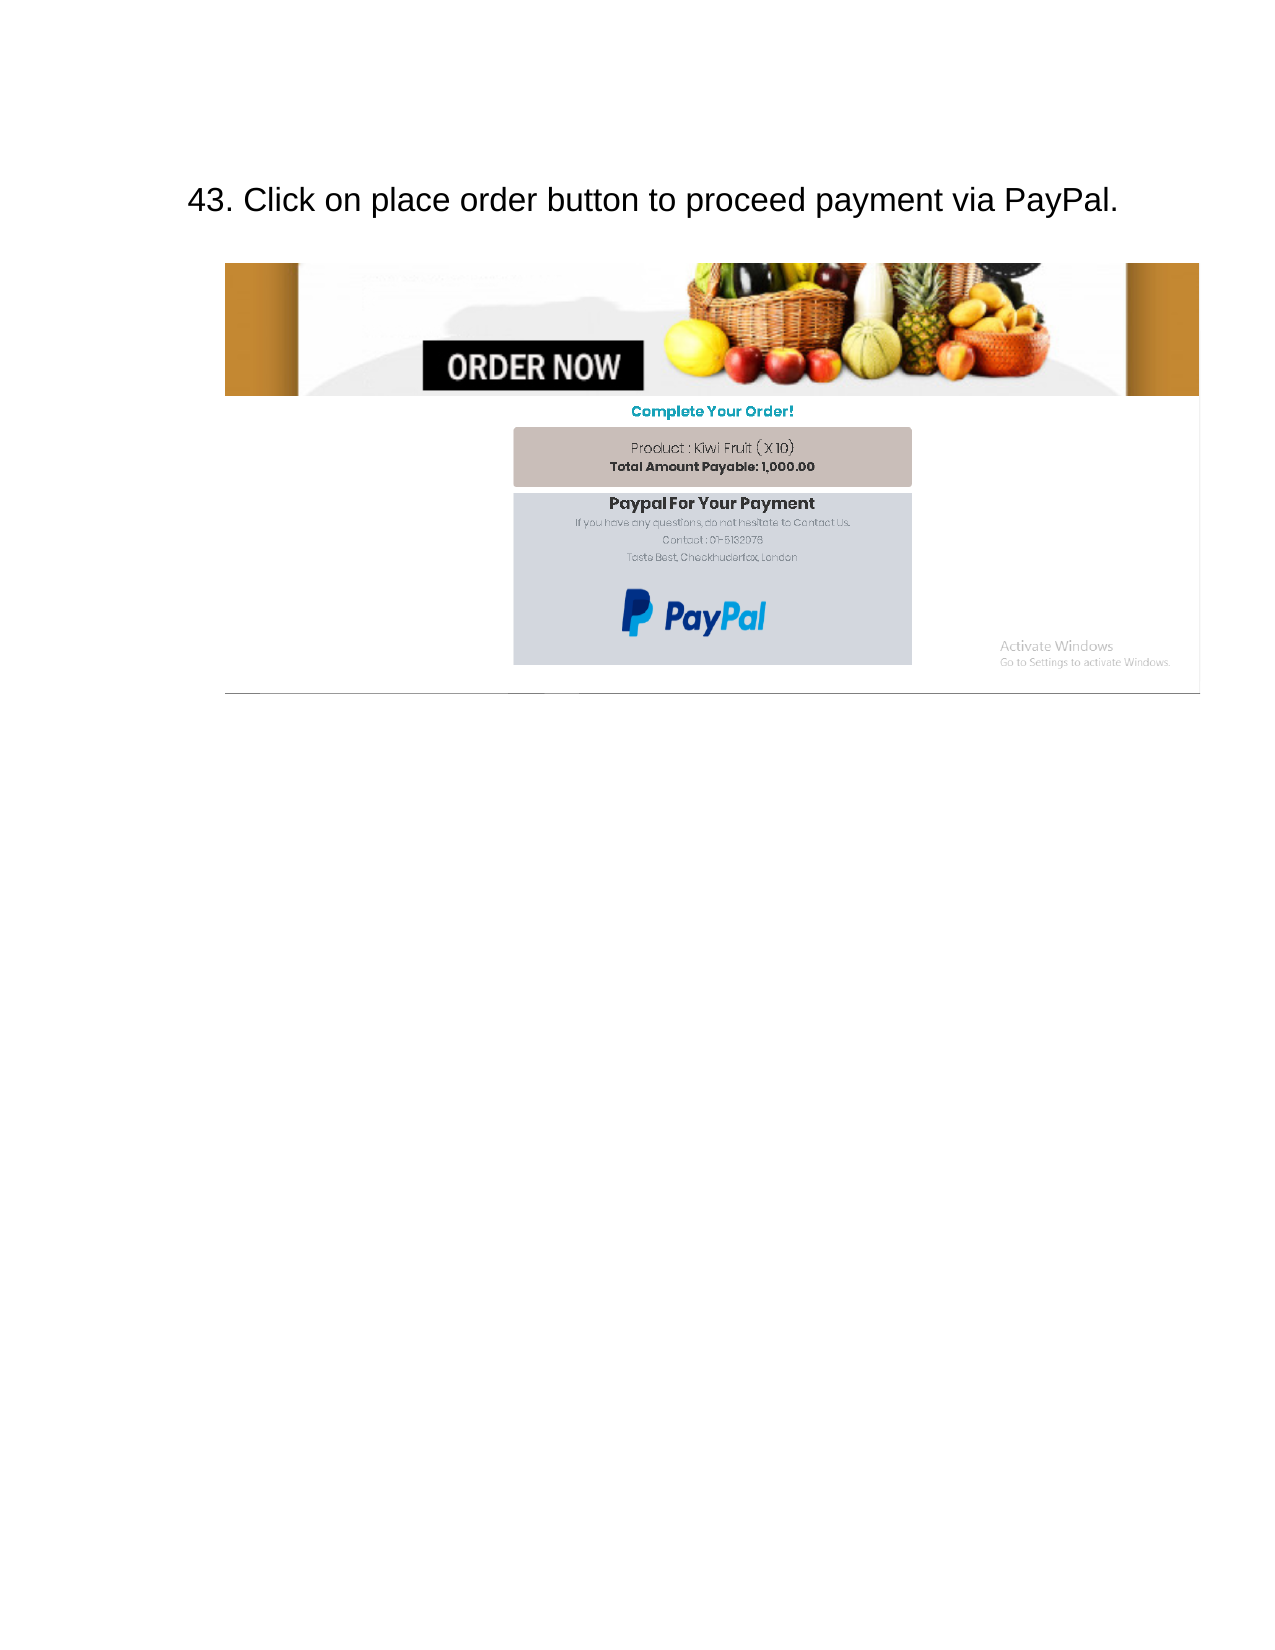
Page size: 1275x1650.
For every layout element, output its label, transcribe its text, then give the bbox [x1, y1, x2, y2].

picture [225, 263, 1200, 694]
list 43. Click on place order button to proceed payment via PayPal. [187, 180, 1125, 219]
